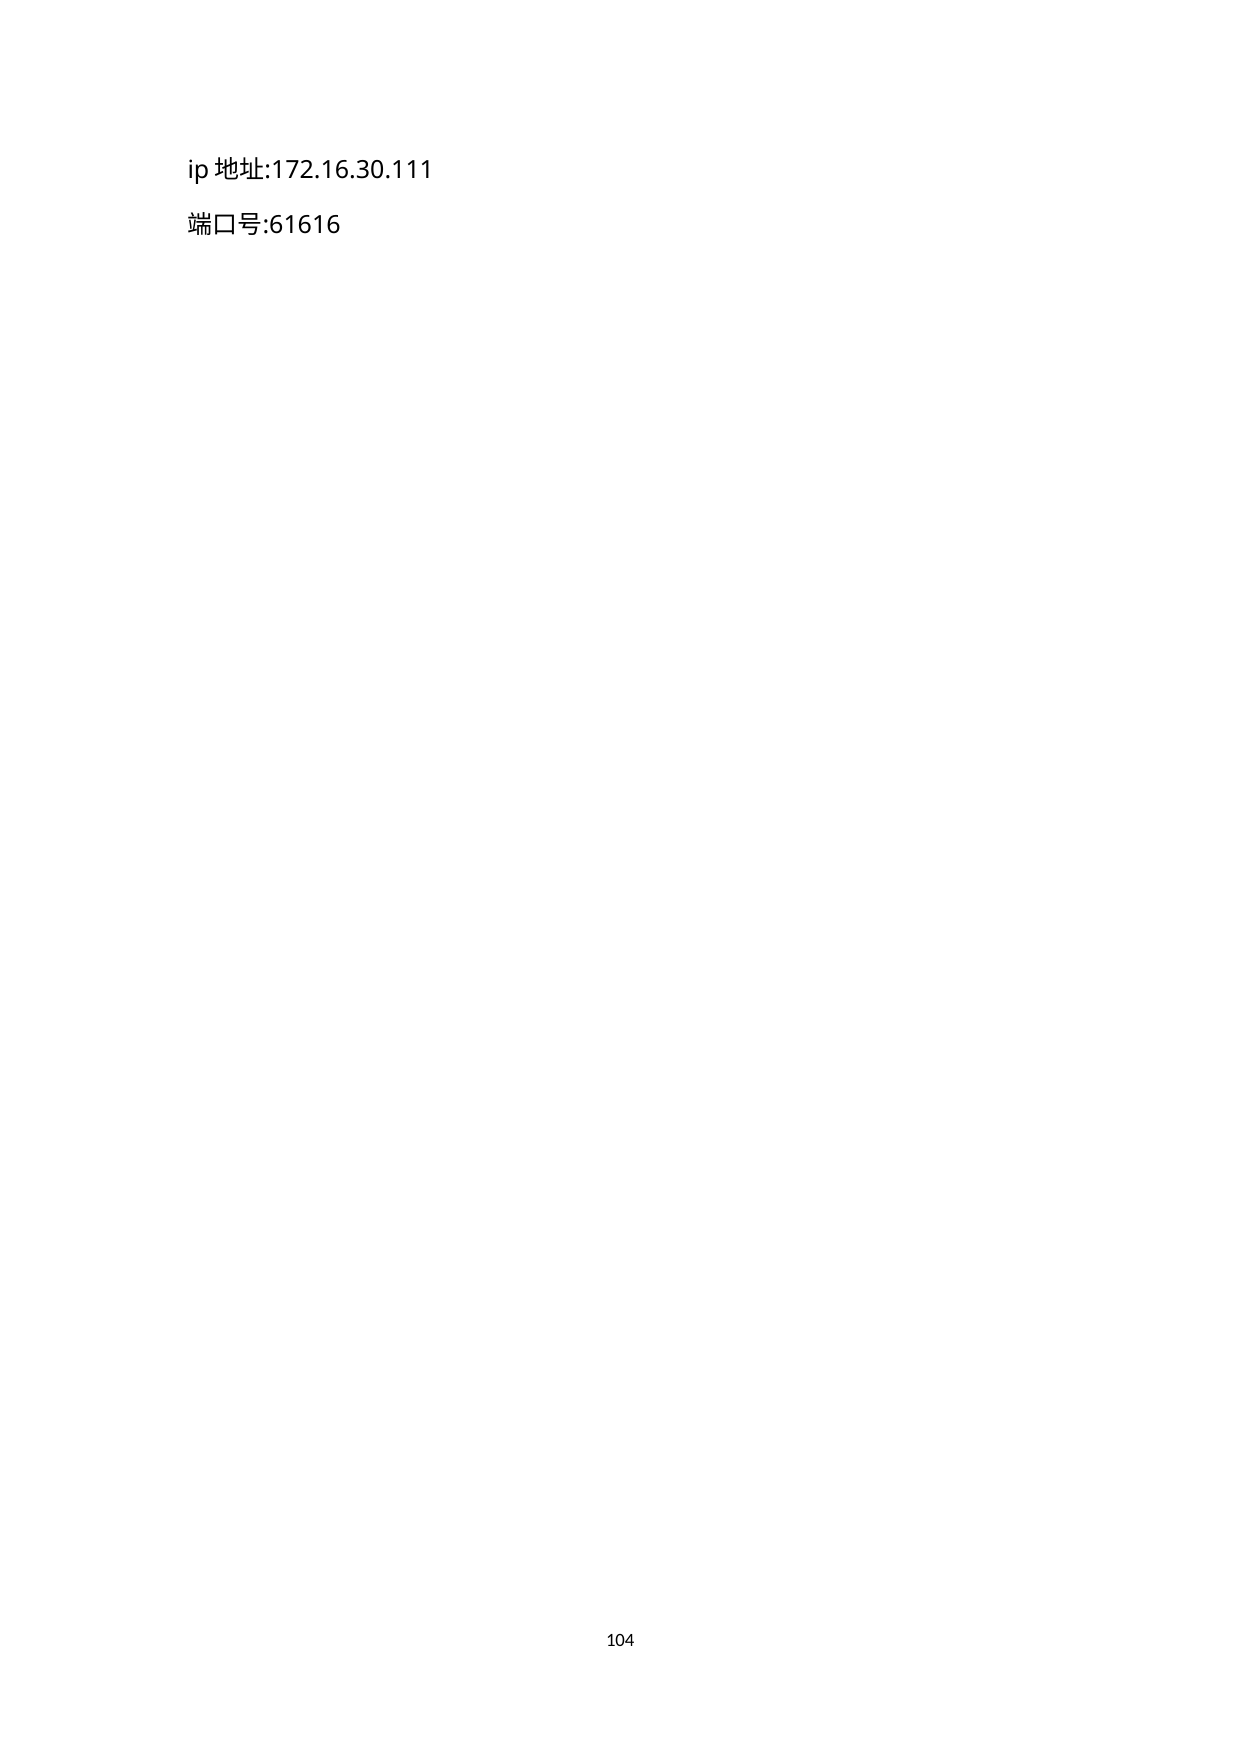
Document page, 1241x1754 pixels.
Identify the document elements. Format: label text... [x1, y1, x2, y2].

text 端口号:61616 [187, 204, 1053, 241]
text ip地址:172.16.30.111 [187, 150, 1053, 186]
